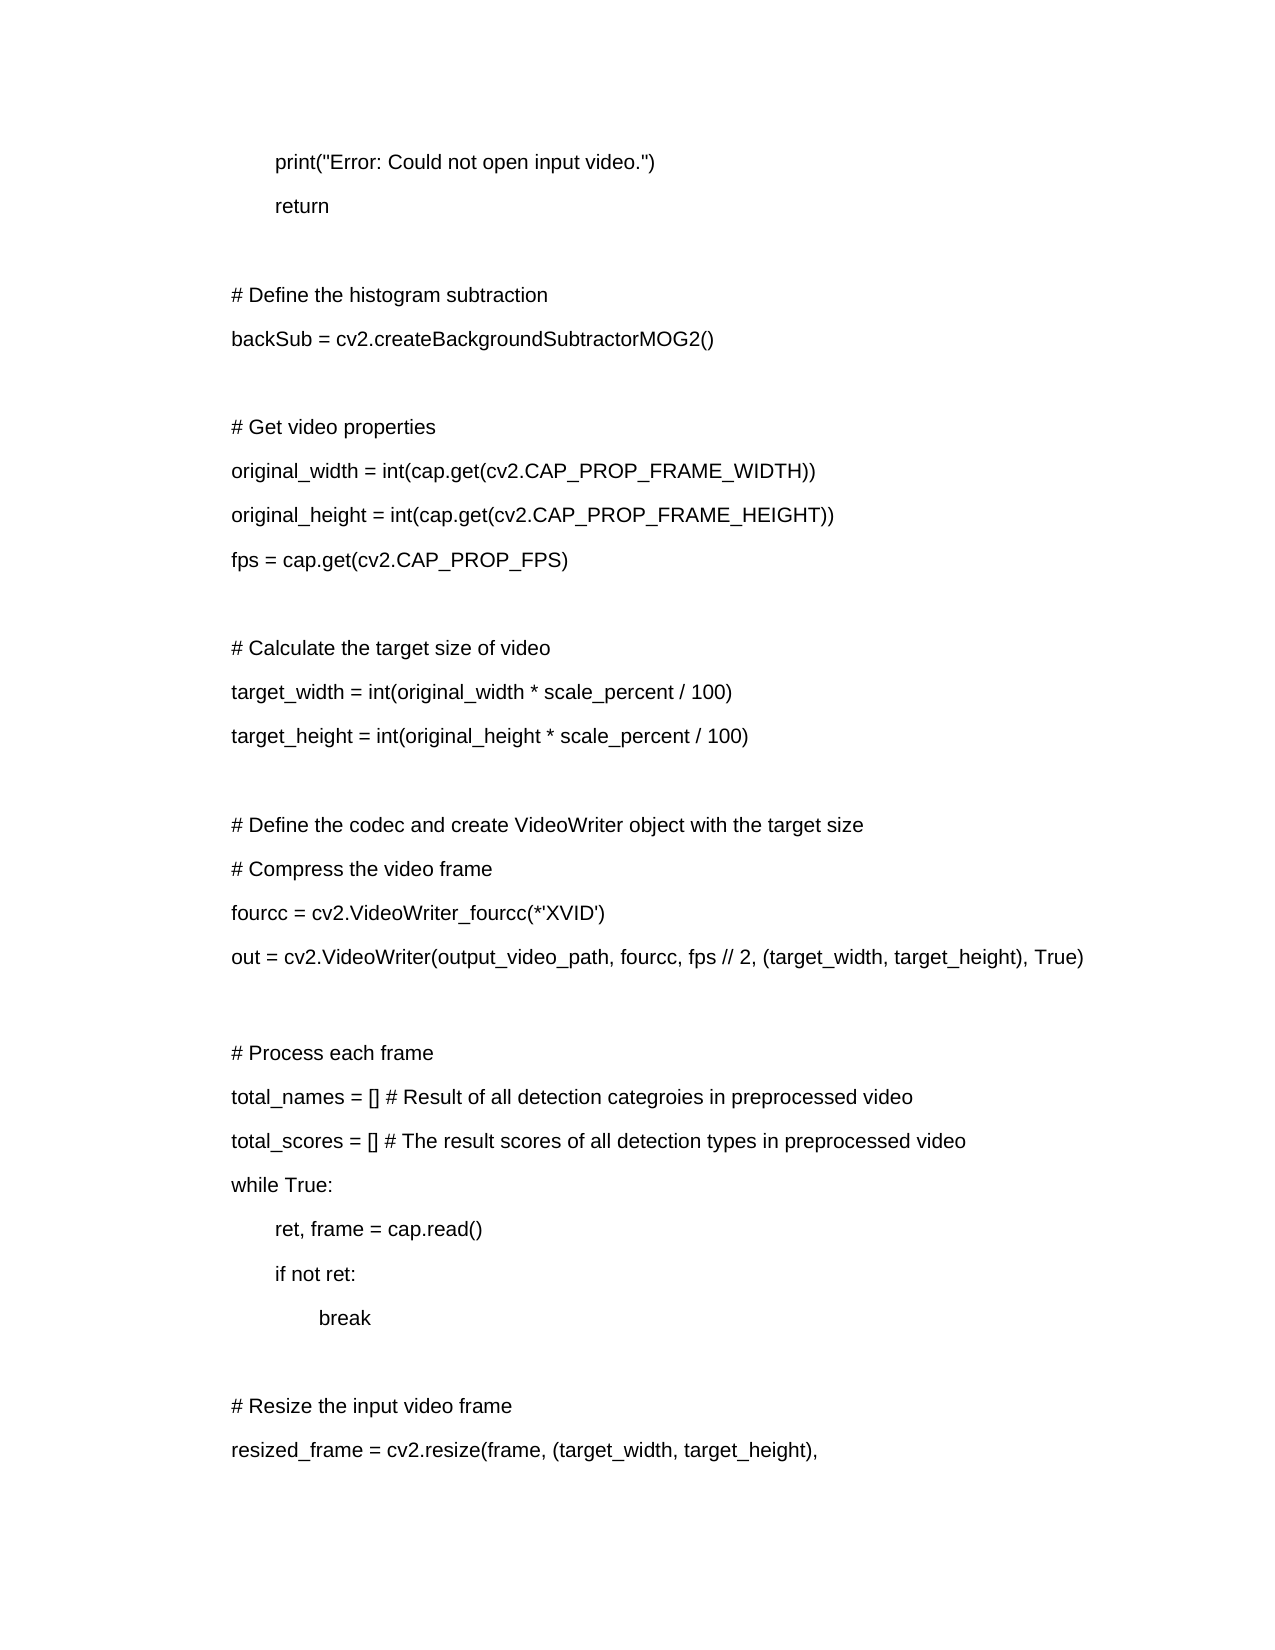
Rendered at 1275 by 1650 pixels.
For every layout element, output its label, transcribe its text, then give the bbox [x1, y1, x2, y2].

text # Get video properties [187, 415, 1087, 439]
text original_width = int(cap.get(cv2.CAP_PROP_FRAME_WIDTH)) [187, 459, 1087, 483]
text total_scores = [] # The result scores of all detection types in preprocessed video [187, 1129, 1087, 1153]
text fps = cap.get(cv2.CAP_PROP_FPS) [187, 547, 1087, 571]
text # Compress the video frame [187, 857, 1087, 881]
text print("Error: Could not open input video.") [187, 150, 1087, 174]
text if not ret: [187, 1261, 1087, 1285]
text backSub = cv2.createBackgroundSubtractorMOG2() [187, 327, 1087, 351]
text ret, frame = cap.read() [187, 1217, 1087, 1241]
text total_names = [] # Result of all detection categroies in preprocessed video [187, 1085, 1087, 1109]
text # Process each frame [187, 1041, 1087, 1064]
text target_width = int(original_width * scale_percent / 100) [187, 680, 1087, 704]
text # Resize the input video frame [187, 1394, 1087, 1418]
text original_height = int(cap.get(cv2.CAP_PROP_FRAME_HEIGHT)) [187, 503, 1087, 527]
text while True: [187, 1173, 1087, 1197]
text # Calculate the target size of video [187, 636, 1087, 660]
text out = cv2.VideoWriter(output_video_path, fourcc, fps // 2, (target_width, target_height), True) [187, 945, 1087, 969]
text return [187, 194, 1087, 218]
text # Define the histogram subtraction [187, 282, 1087, 306]
text # Define the codec and create VideoWriter object with the target size [187, 812, 1087, 836]
text resized_frame = cv2.resize(frame, (target_width, target_height), [187, 1438, 1087, 1462]
text break [187, 1306, 1087, 1329]
text fourcc = cv2.VideoWriter_fourcc(*'XVID') [187, 901, 1087, 925]
text target_height = int(original_height * scale_percent / 100) [187, 724, 1087, 748]
